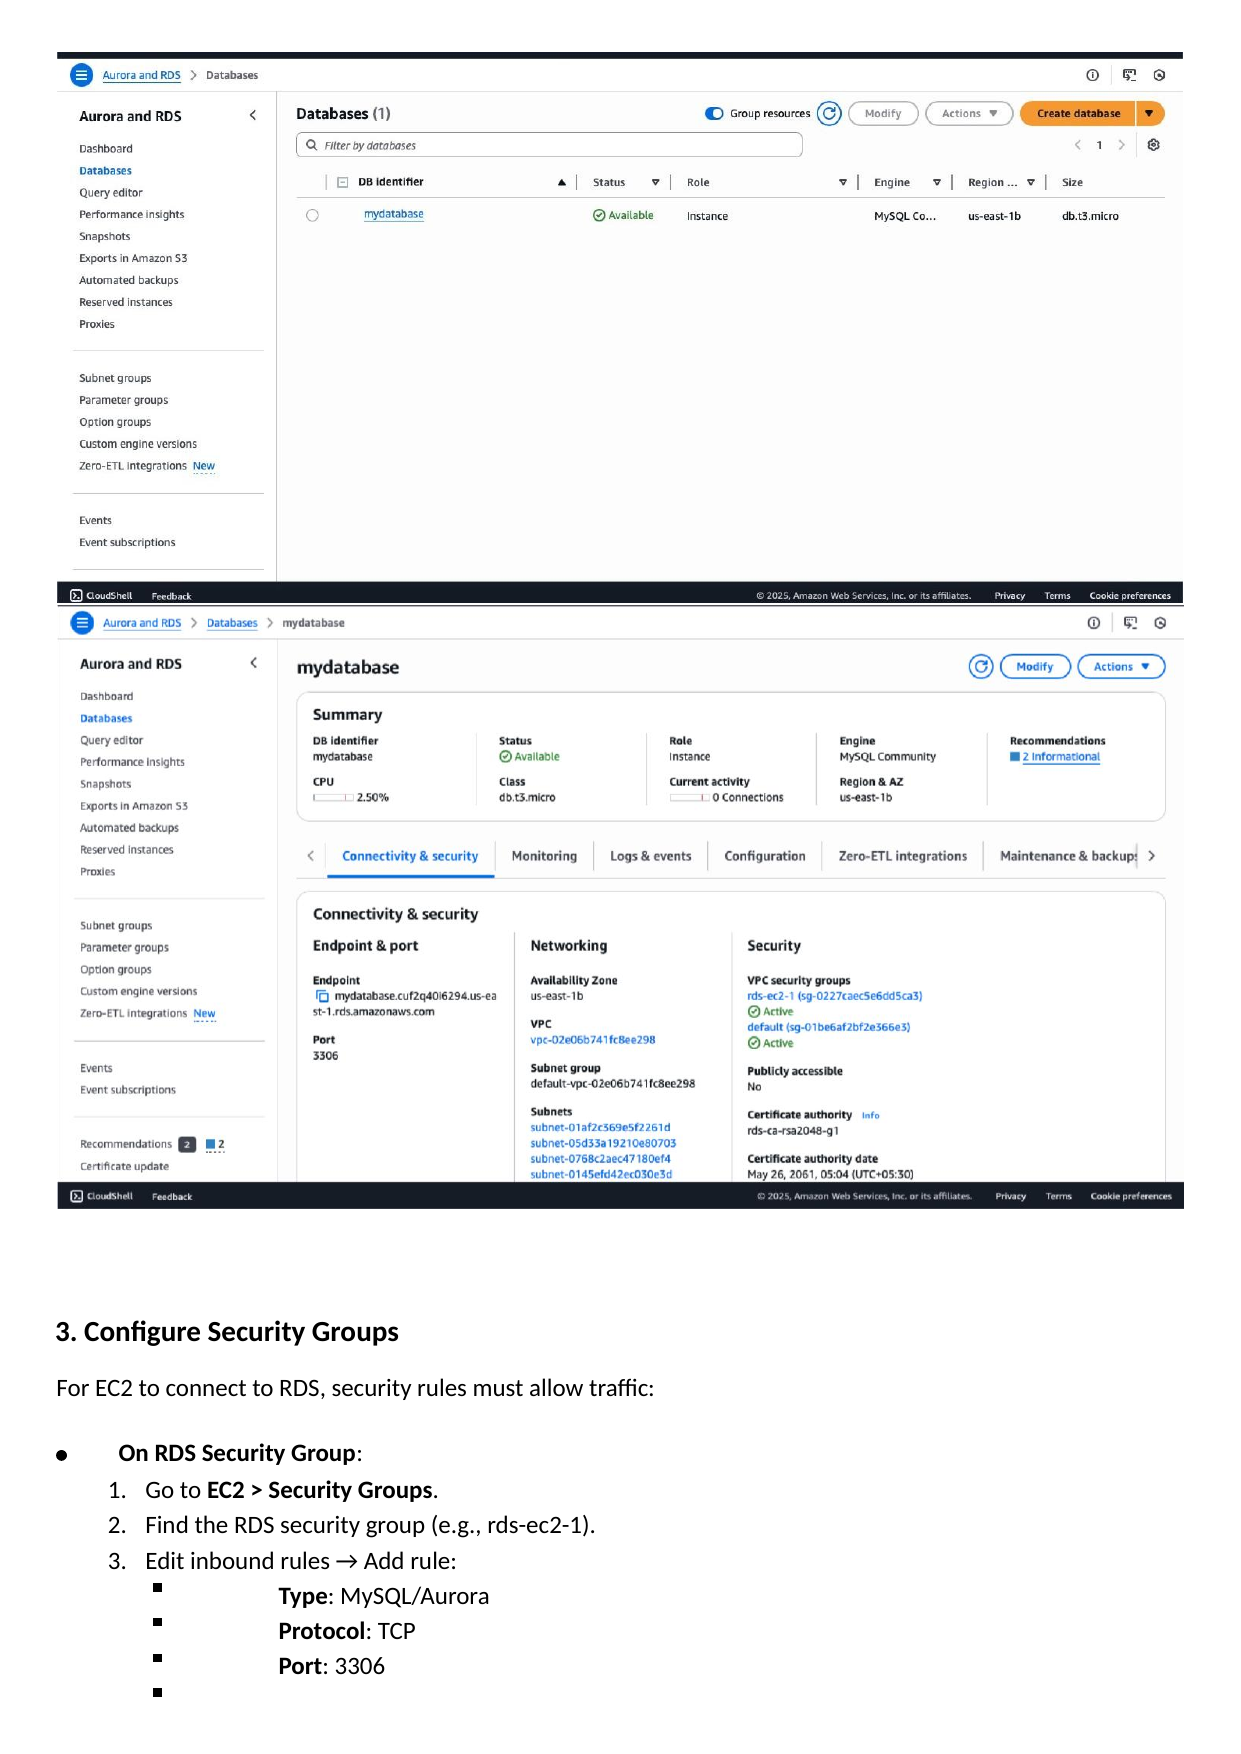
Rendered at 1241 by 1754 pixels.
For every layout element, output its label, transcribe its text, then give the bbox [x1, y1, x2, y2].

list Find the RDS security group (e.g., rds-ec2-1). [108, 1509, 1180, 1540]
picture [57, 52, 1183, 603]
text For EC2 to connect to RDS, security rules must allow traffic: [56, 1372, 1180, 1403]
text On RDS Security Group: [56, 1437, 1188, 1467]
picture [57, 605, 1184, 1209]
list Edit inbound rules → Add rule: [108, 1545, 1180, 1575]
text Protocol: TCP [153, 1615, 1188, 1646]
text Port: 3306 [153, 1650, 1180, 1681]
text Type: MySQL/Aurora [153, 1580, 1180, 1611]
list Go to EC2 > Security Groups. [108, 1474, 1180, 1505]
subtitle 3. Configure Security Groups [55, 1313, 1166, 1349]
